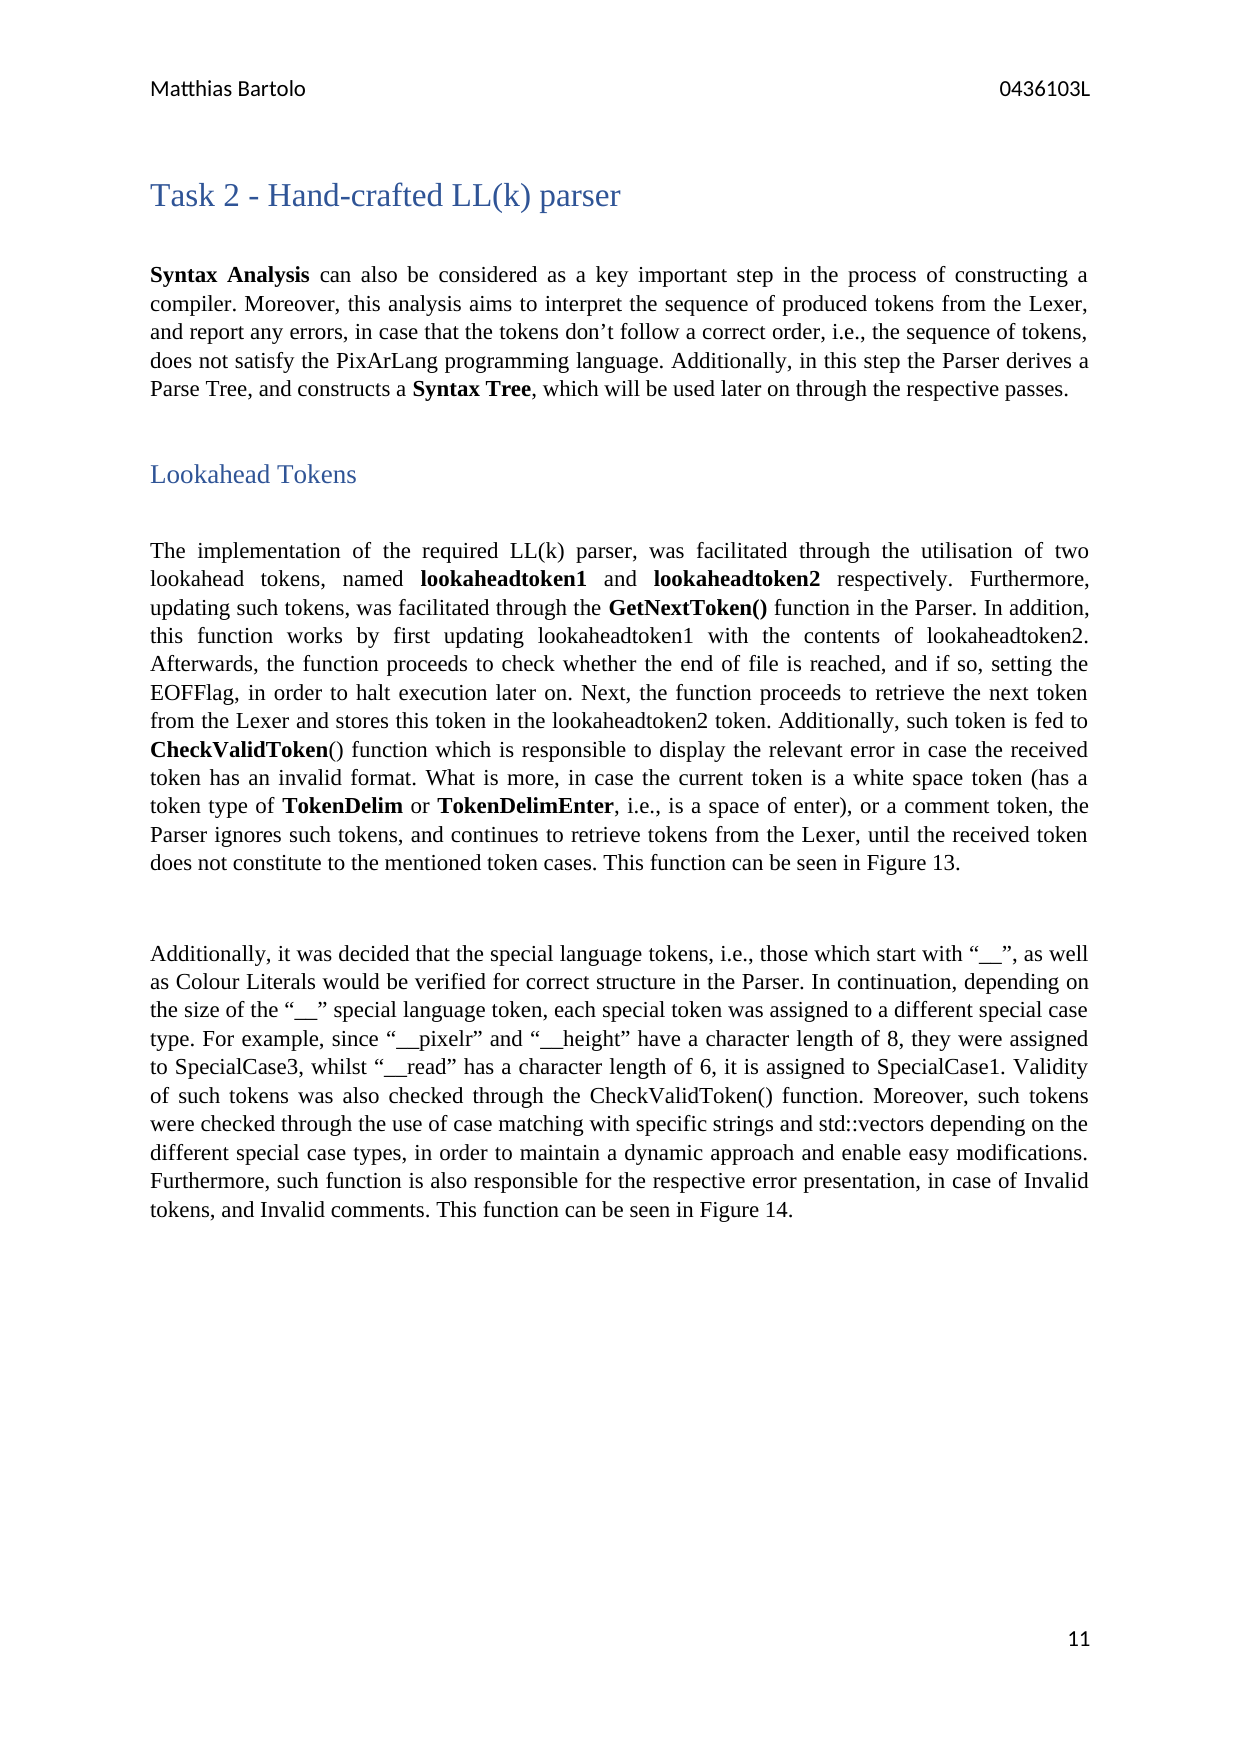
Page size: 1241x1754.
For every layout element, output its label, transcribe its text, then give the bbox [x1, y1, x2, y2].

text Additionally, it was decided that the special language tokens, i.e., those which start with “__”, as well as Colour Literals would be verified for correct structure in the Parser. In continuation, depending on the size of the “__” special language token, each special token was assigned to a different special case type. For example, since “__pixelr” and “__height” have a character length of 8, they were assigned to SpecialCase3, whilst “__read” has a character length of 6, it is assigned to SpecialCase1. Validity of such tokens was also checked through the CheckValidToken() function. Moreover, such tokens were checked through the use of case matching with specific strings and std::vectors depending on the different special case types, in order to maintain a dynamic approach and enable easy modifications. Furthermore, such function is also responsible for the respective error presentation, in case of Invalid tokens, and Invalid comments. This function can be seen in Figure 14. [150, 940, 1090, 1222]
subtitle Lookahead Tokens [150, 458, 1090, 489]
subtitle Task 2 - Hand-crafted LL(k) parser [150, 175, 1090, 213]
text Syntax Analysis can also be considered as a key important step in the process of constructing a compiler. Moreover, this analysis aims to interpret the sequence of produced tokens from the Lexer, and report any errors, in case that the tokens don’t follow a correct order, i.e., the sequence of tokens, does not satisfy the PixArLang programming language. Additionally, in this step the Parser derives a Parse Tree, and constructs a Syntax Tree, which will be used later on through the respective passes. [150, 261, 1090, 402]
text The implementation of the required LL(k) parser, was facilitated through the utilisation of two lookahead tokens, named lookaheadtoken1 and lookaheadtoken2 respectively. Furthermore, updating such tokens, was facilitated through the GetNextToken() function in the Parser. In addition, this function works by first updating lookaheadtoken1 with the contents of lookaheadtoken2. Afterwards, the function proceeds to check whether the end of file is reached, and if so, setting the EOFFlag, in order to halt execution later on. Next, the function proceeds to retrieve the next token from the Lexer and stores this token in the lookaheadtoken2 token. Additionally, such token is fed to CheckValidToken() function which is responsible to display the relevant error in case the received token has an invalid format. What is more, in case the current token is a white space token (has a token type of TokenDelim or TokenDelimEnter, i.e., is a space of enter), or a comment token, the Parser ignores such tokens, and continues to retrieve tokens from the Lexer, until the received token does not constitute to the mentioned token cases. This function can be seen in Figure 13. [150, 537, 1090, 876]
